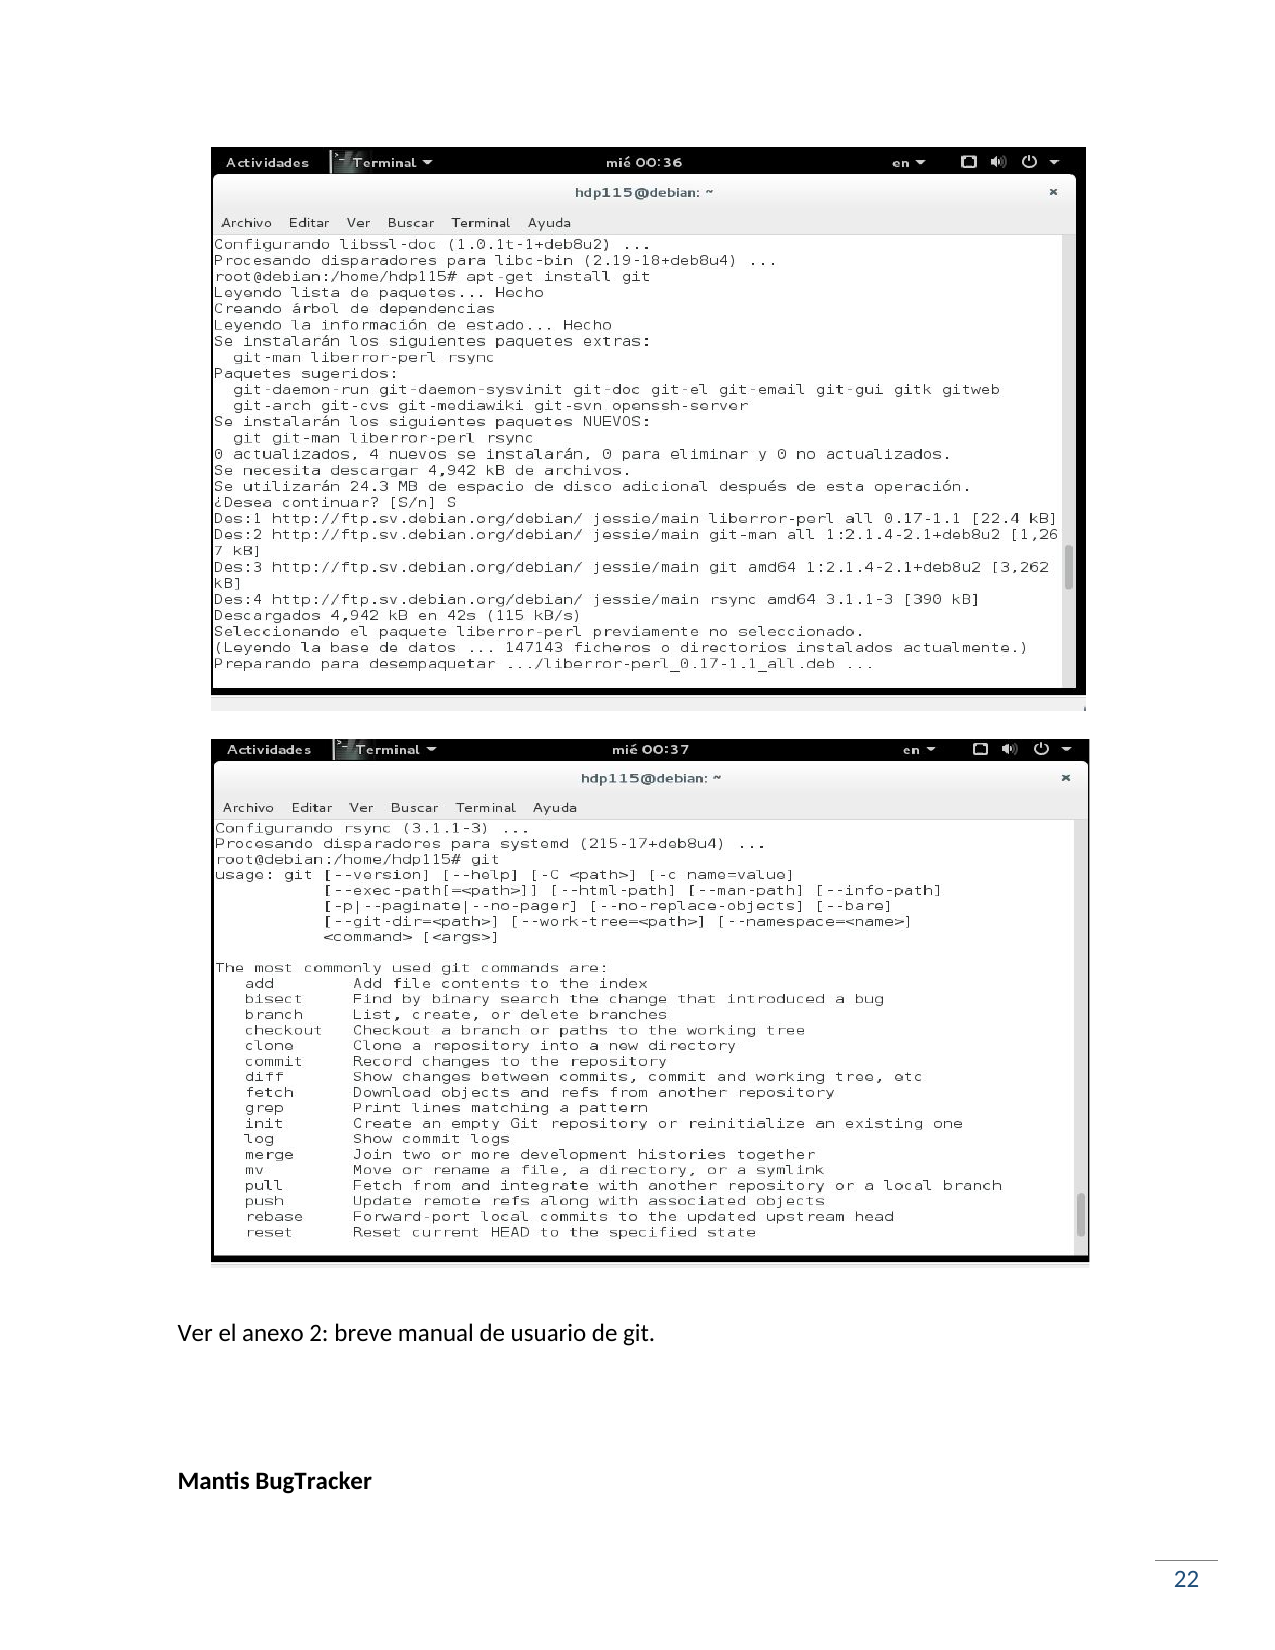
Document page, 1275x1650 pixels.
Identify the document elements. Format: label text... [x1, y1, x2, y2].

picture [211, 147, 1086, 711]
text Ver el anexo 2: breve manual de usuario de git. [177, 1317, 1098, 1347]
subtitle Mantis BugTracker [177, 1466, 1098, 1496]
picture [211, 739, 1090, 1268]
